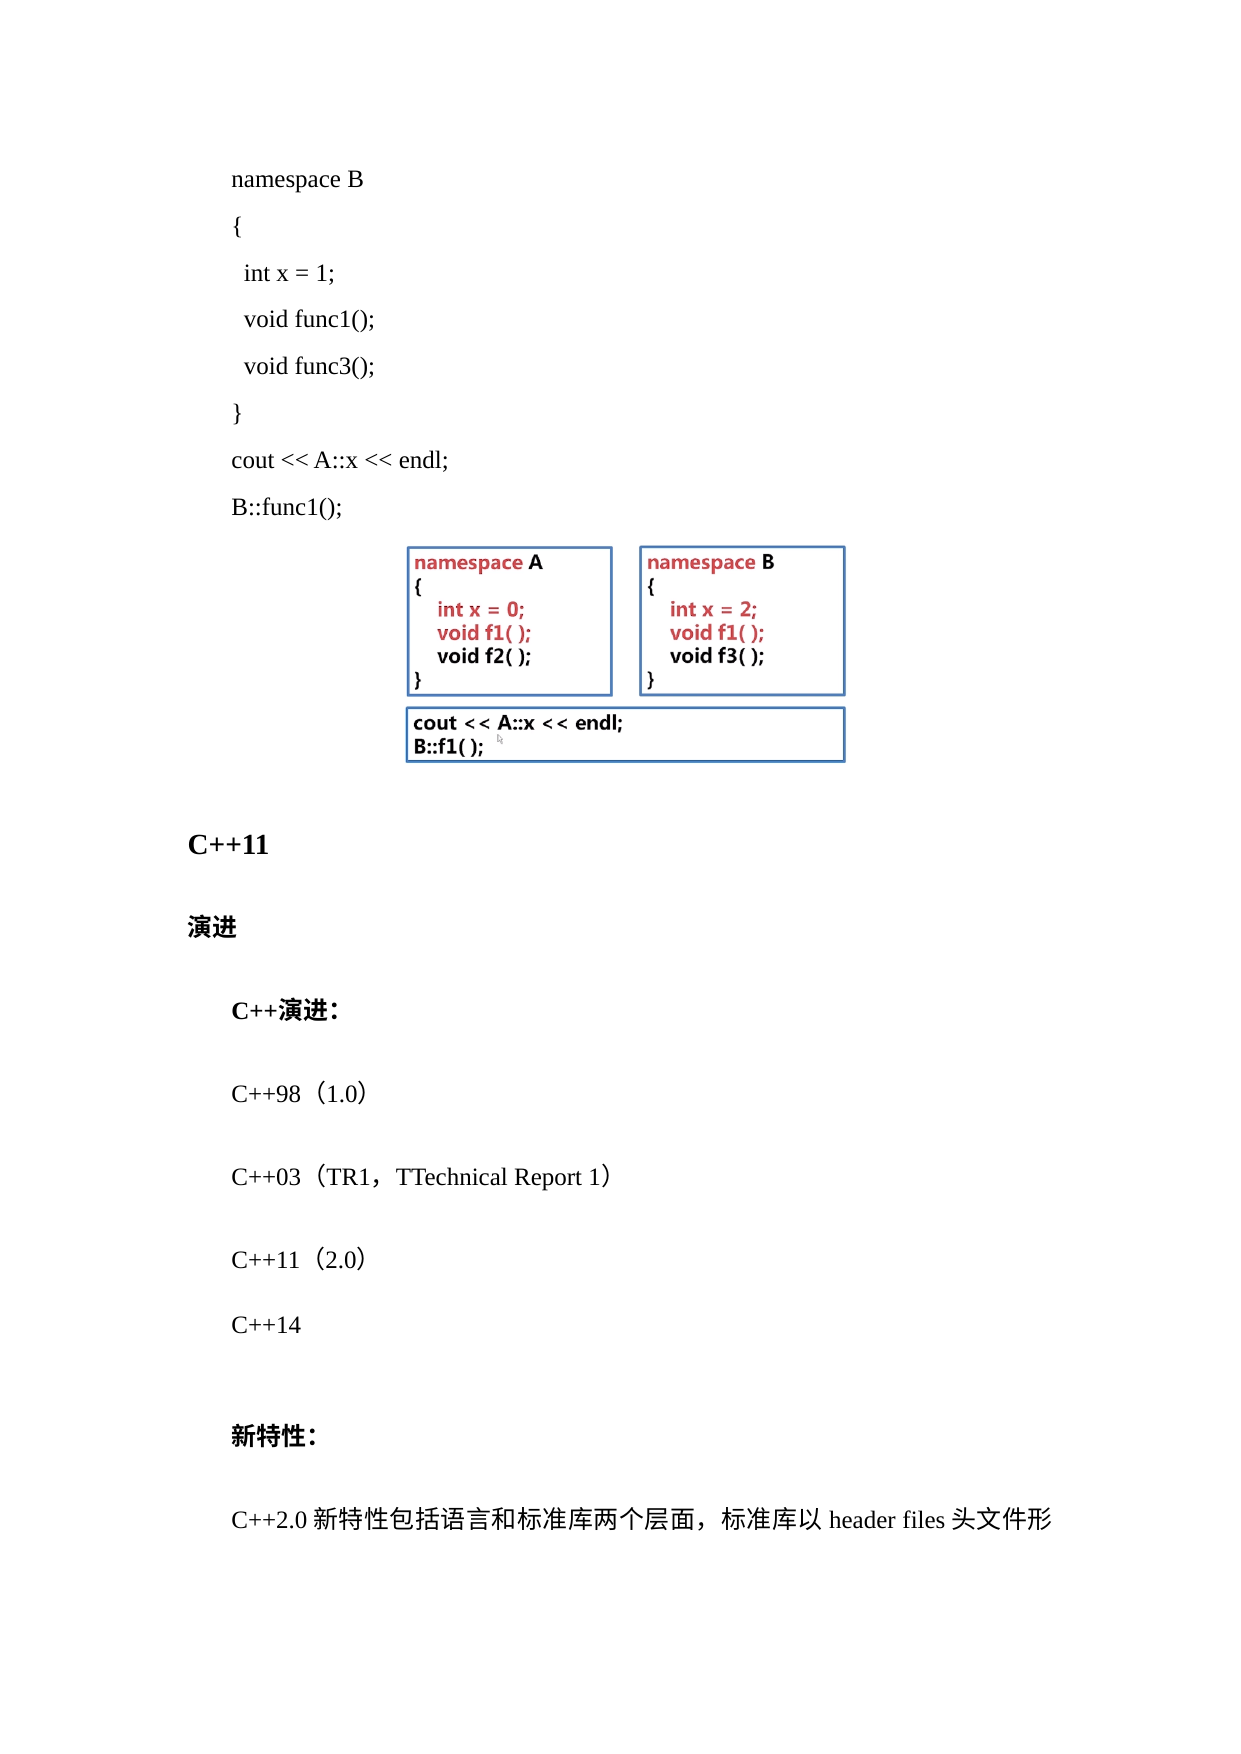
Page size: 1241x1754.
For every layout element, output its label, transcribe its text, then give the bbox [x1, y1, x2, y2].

subtitle 演进 [187, 893, 1053, 958]
text cout << A::x << endl; [187, 443, 1053, 476]
text 新特性： [187, 1402, 1053, 1467]
text void func1(); [187, 303, 1053, 335]
text int x = 1; [187, 256, 1053, 288]
text C++03（TR1，TTechnical Report 1） [187, 1142, 1053, 1207]
text C++14 [187, 1309, 1053, 1341]
text { [187, 209, 1053, 241]
text C++演进： [187, 976, 1053, 1041]
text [187, 1486, 1053, 1551]
text } [187, 396, 1053, 429]
text ​B::func1();​ [187, 490, 1053, 523]
text namespace B [187, 162, 1053, 194]
text C++11（2.0） [187, 1226, 1053, 1291]
picture [387, 537, 853, 768]
text void func3(); [187, 349, 1053, 382]
text C++98（1.0） [187, 1059, 1053, 1124]
subtitle C++11 [187, 811, 1053, 876]
